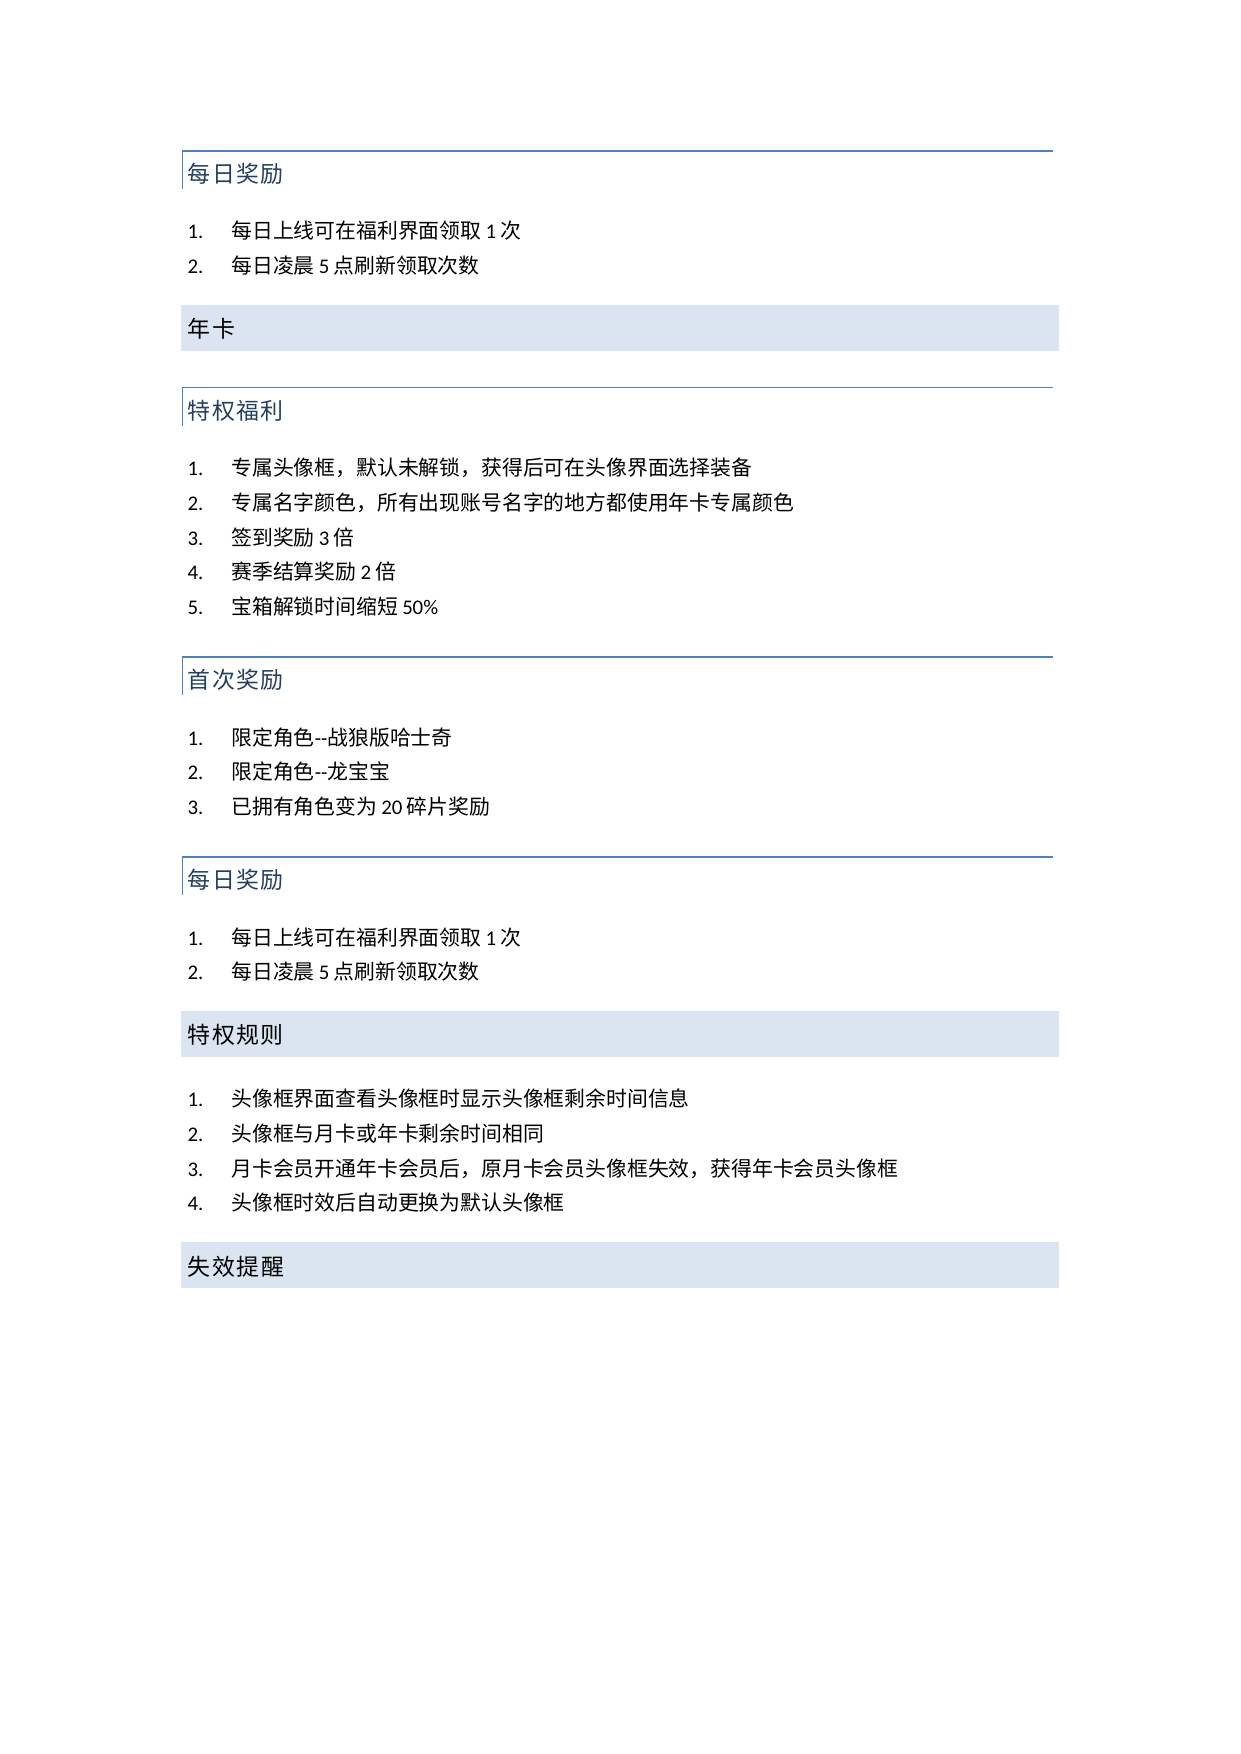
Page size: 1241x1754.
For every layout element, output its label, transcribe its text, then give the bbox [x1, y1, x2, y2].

list 每日上线可在福利界面领取1次 [187, 215, 1053, 245]
subtitle 每日奖励 [183, 152, 1053, 189]
list 每日凌晨5点刷新领取次数 [187, 956, 1053, 986]
subtitle 年卡 [188, 311, 1053, 344]
list 赛季结算奖励2倍 [187, 556, 1053, 586]
list 已拥有角色变为20碎片奖励 [187, 790, 1053, 820]
subtitle 每日奖励 [183, 858, 1053, 895]
list 月卡会员开通年卡会员后，原月卡会员头像框失效，获得年卡会员头像框 [187, 1152, 1053, 1182]
subtitle 特权福利 [183, 388, 1053, 426]
subtitle 首次奖励 [183, 658, 1053, 695]
list 限定角色--战狼版哈士奇 [187, 721, 1053, 751]
subtitle 特权规则 [188, 1017, 1053, 1051]
list 头像框时效后自动更换为默认头像框 [187, 1187, 1053, 1217]
list 限定角色--龙宝宝 [187, 756, 1053, 786]
list 宝箱解锁时间缩短50% [187, 590, 1053, 620]
list 头像框与月卡或年卡剩余时间相同 [187, 1117, 1053, 1147]
list 专属头像框，默认未解锁，获得后可在头像界面选择装备 [187, 451, 1053, 482]
subtitle 失效提醒 [188, 1248, 1053, 1282]
list 签到奖励3倍 [187, 521, 1053, 551]
list 每日上线可在福利界面领取1次 [187, 921, 1053, 951]
list 专属名字颜色，所有出现账号名字的地方都使用年卡专属颜色 [187, 486, 1053, 516]
list 每日凌晨5点刷新领取次数 [187, 249, 1053, 279]
list 头像框界面查看头像框时显示头像框剩余时间信息 [187, 1082, 1053, 1113]
